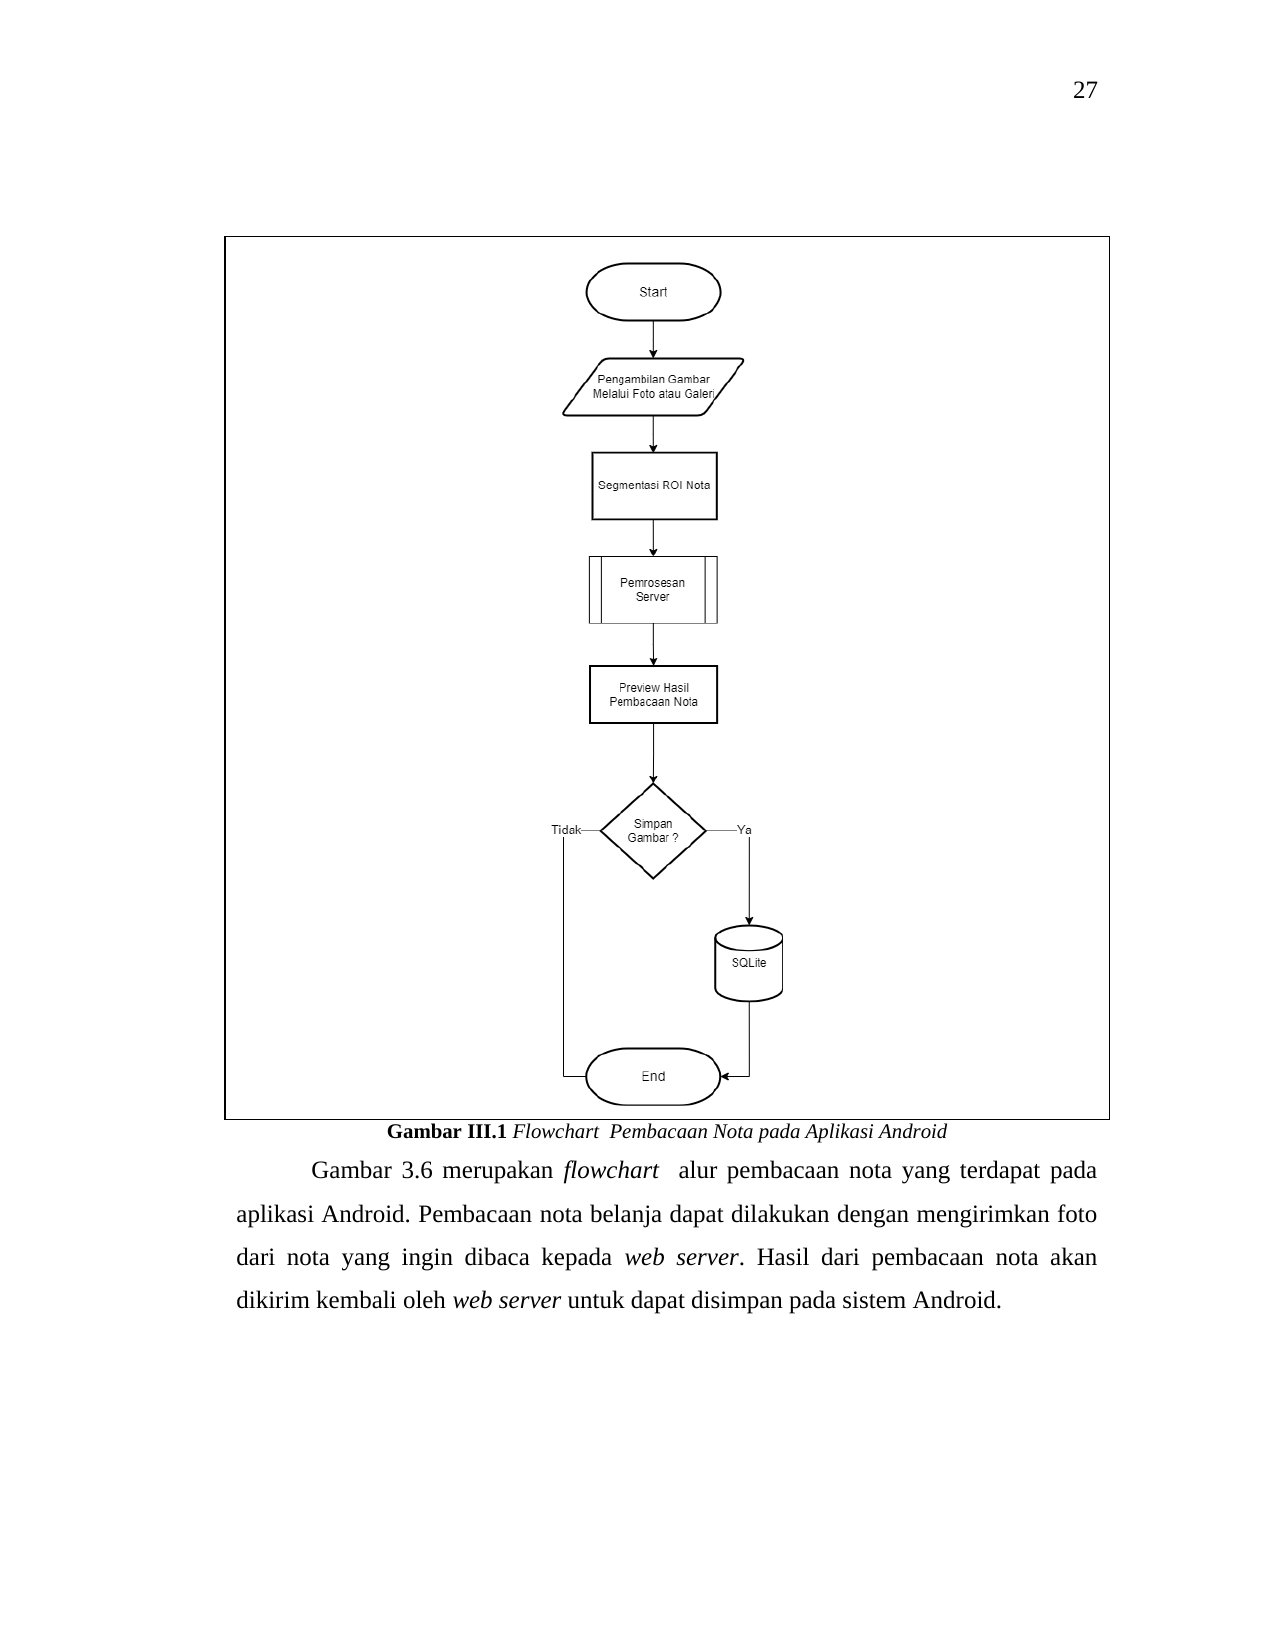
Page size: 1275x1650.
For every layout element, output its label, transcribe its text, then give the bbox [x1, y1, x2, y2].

table_header [226, 237, 1109, 1118]
text Gambar 3.6 merupakan flowchart alur pembacaan nota yang terdapat pada aplikasi Android. Pembacaan nota belanja dapat dilakukan dengan mengirimkan foto dari nota yang ingin dibaca kepada web server. Hasil dari pembacaan nota akan dikirim kembali oleh web server untuk dapat disimpan pada sistem Android. [236, 1156, 1098, 1314]
text Flowchart Pembacaan Nota pada Aplikasi Android [236, 1120, 1098, 1143]
picture [551, 262, 783, 1106]
